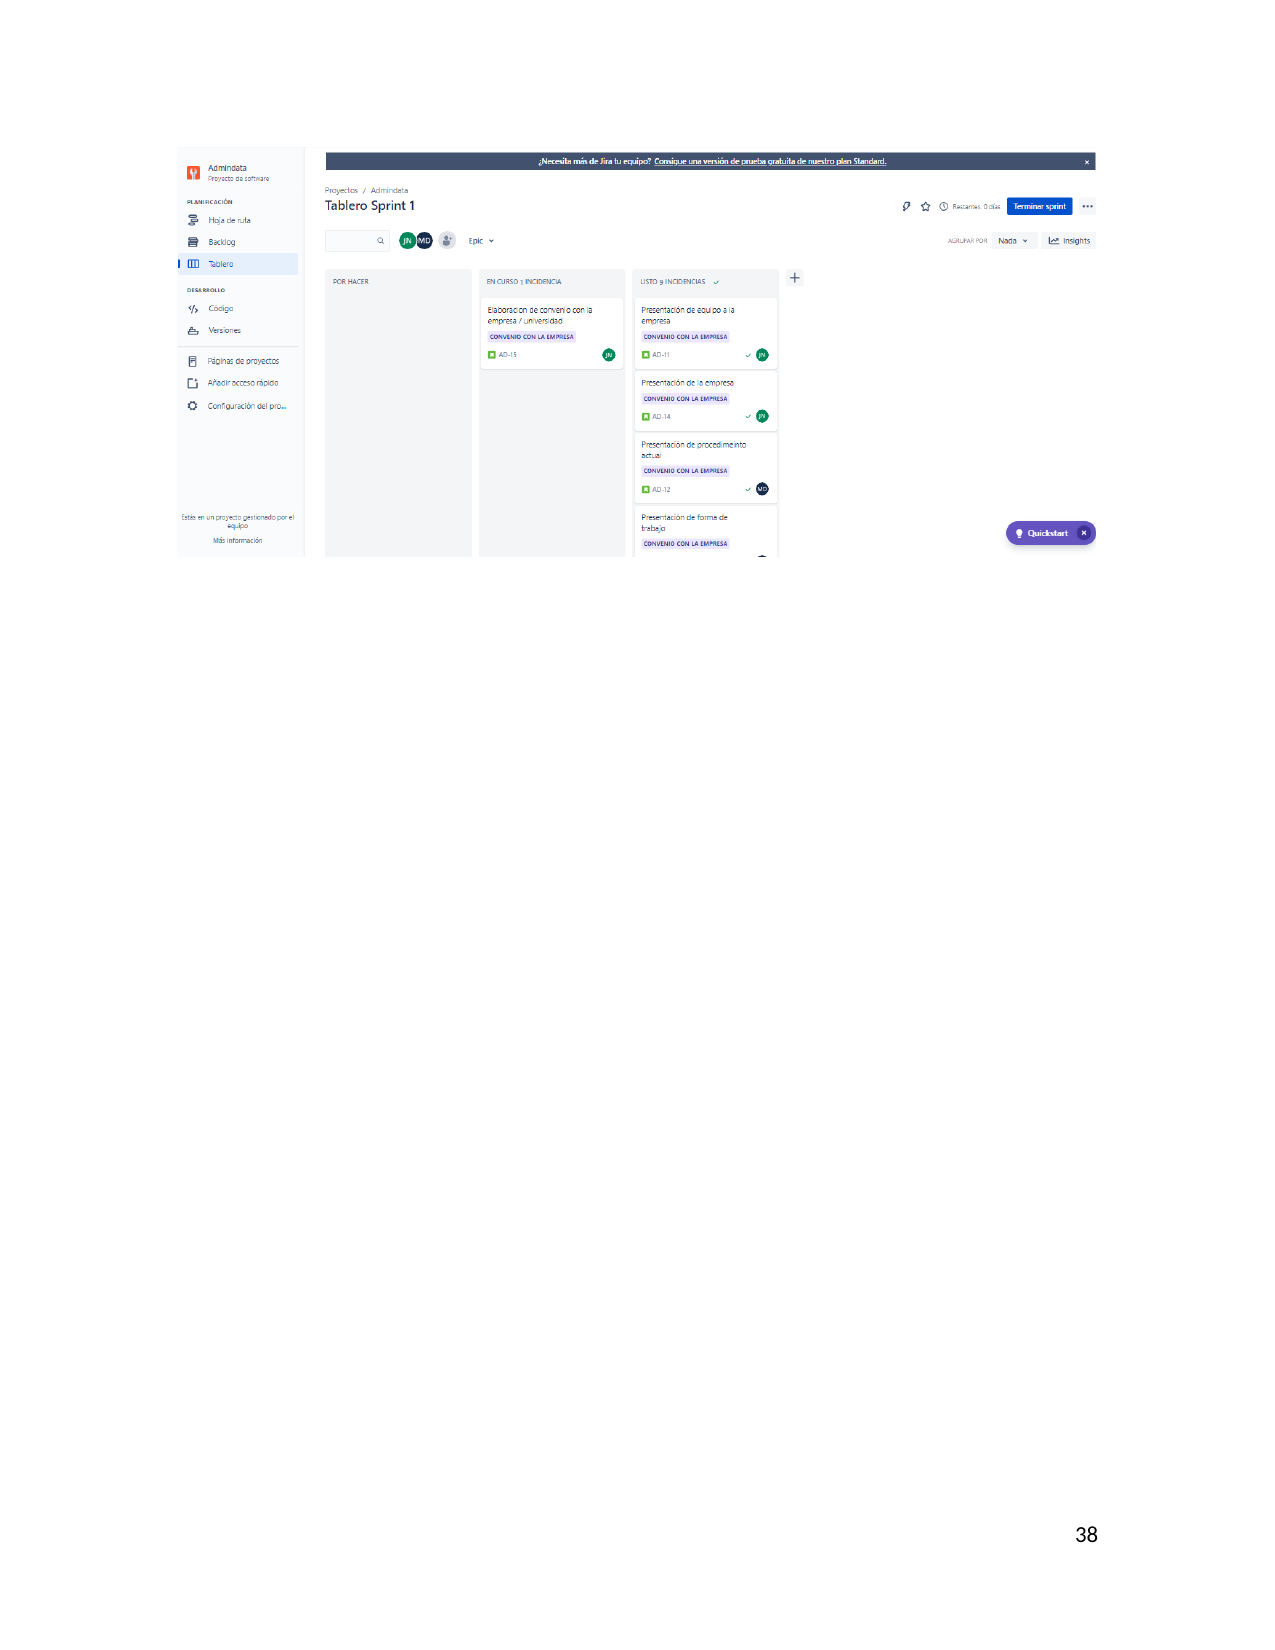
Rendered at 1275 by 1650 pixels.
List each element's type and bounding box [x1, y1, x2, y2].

picture [177, 147, 1096, 557]
